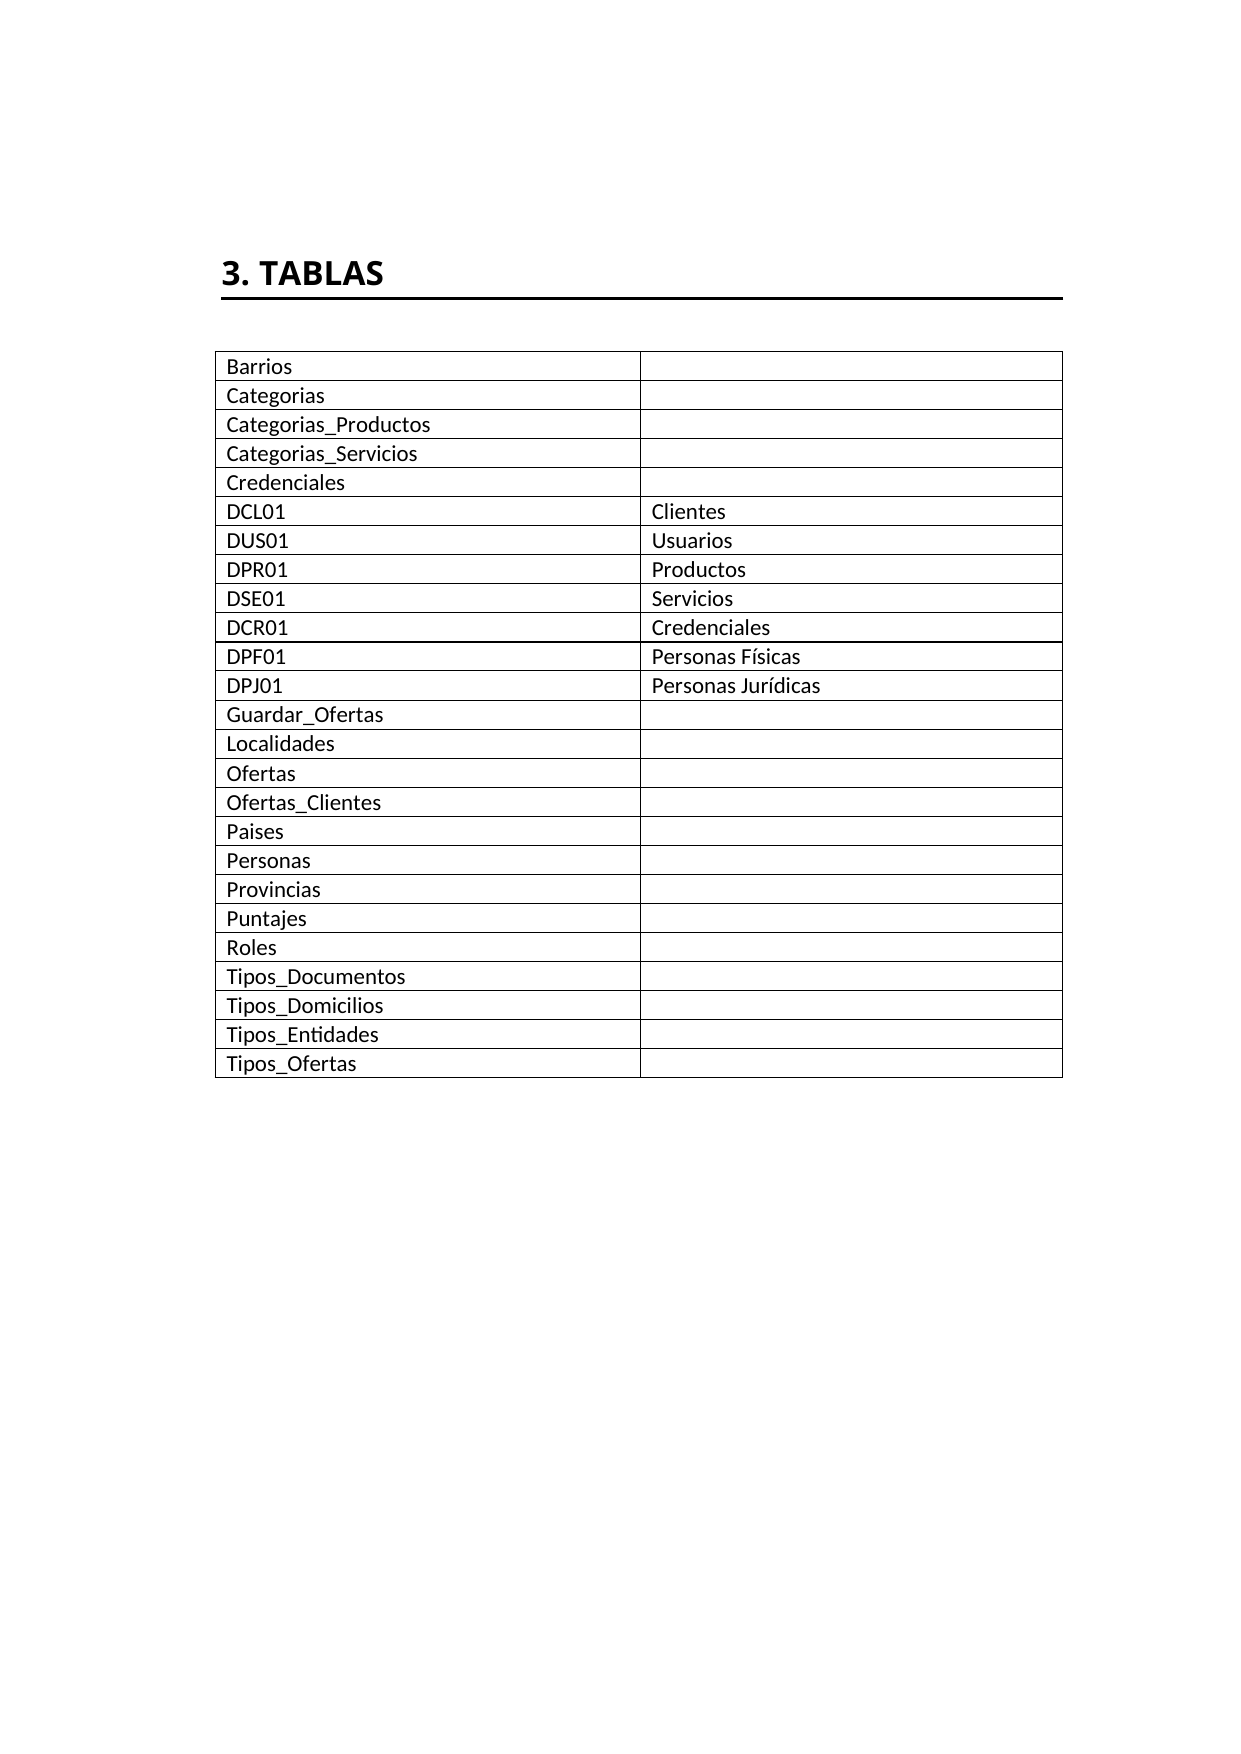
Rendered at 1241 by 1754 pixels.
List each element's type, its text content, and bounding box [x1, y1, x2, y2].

table_cell DPJ01 [216, 671, 640, 699]
table_cell [641, 701, 1062, 728]
table_cell Tipos_Entidades [216, 1020, 640, 1048]
table_cell [641, 991, 1062, 1019]
table_cell [641, 468, 1062, 496]
table_cell Categorias [216, 381, 640, 409]
table_cell DCL01 [216, 497, 640, 525]
subtitle TABLAS [221, 250, 1063, 297]
table_cell Usuarios [641, 526, 1062, 554]
table_cell Guardar_Ofertas [216, 701, 640, 728]
table_header Barrios [216, 352, 640, 380]
table_cell [641, 817, 1062, 845]
table_cell Roles [216, 933, 640, 961]
table_cell DPF01 [216, 643, 640, 670]
table_cell Productos [641, 555, 1062, 583]
table_cell [641, 730, 1062, 758]
table_cell [641, 1020, 1062, 1048]
table_cell [641, 439, 1062, 467]
table_cell Categorias_Servicios [216, 439, 640, 467]
table_cell DUS01 [216, 526, 640, 554]
table_cell Puntajes [216, 904, 640, 932]
table_cell [641, 962, 1062, 990]
table_cell Tipos_Ofertas [216, 1049, 640, 1077]
table_cell Ofertas [216, 759, 640, 787]
table_cell [641, 381, 1062, 409]
table_cell DPR01 [216, 555, 640, 583]
table_header [641, 352, 1062, 380]
table_cell [641, 1049, 1062, 1077]
table_cell Tipos_Documentos [216, 962, 640, 990]
table_cell Credenciales [641, 613, 1062, 641]
table_cell [641, 933, 1062, 961]
table_cell DCR01 [216, 613, 640, 641]
table_cell Paises [216, 817, 640, 845]
table_cell Servicios [641, 584, 1062, 612]
table_cell [641, 875, 1062, 903]
table_cell Clientes [641, 497, 1062, 525]
table_cell Provincias [216, 875, 640, 903]
table_cell [641, 410, 1062, 438]
table_cell [641, 846, 1062, 874]
table_cell Categorias_Productos [216, 410, 640, 438]
table_cell Ofertas_Clientes [216, 788, 640, 816]
table_cell Personas Físicas [641, 643, 1062, 670]
table_cell Personas Jurídicas [641, 671, 1062, 699]
table_cell Credenciales [216, 468, 640, 496]
table_cell Localidades [216, 730, 640, 758]
table_cell DSE01 [216, 584, 640, 612]
table_cell [641, 788, 1062, 816]
table_cell [641, 759, 1062, 787]
table_cell Personas [216, 846, 640, 874]
table_cell [641, 904, 1062, 932]
table_cell Tipos_Domicilios [216, 991, 640, 1019]
